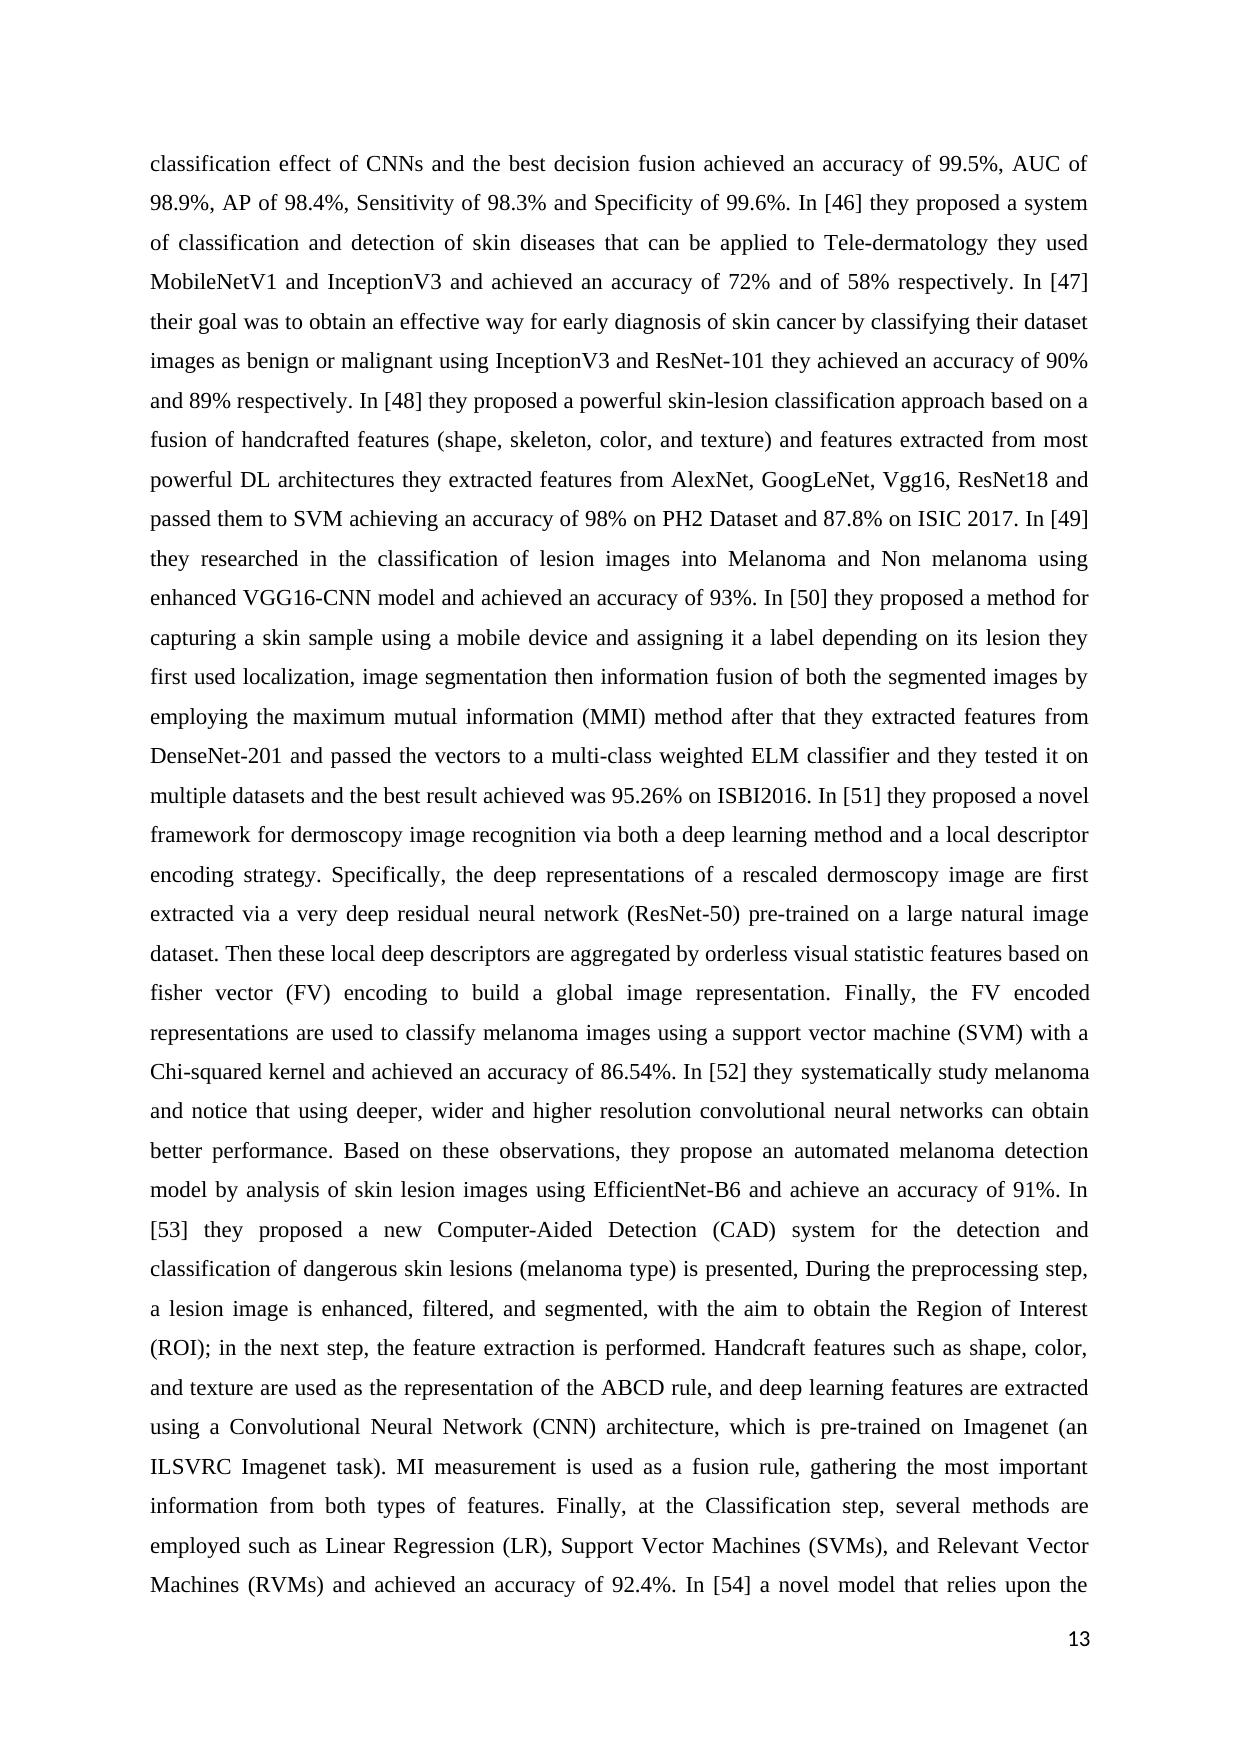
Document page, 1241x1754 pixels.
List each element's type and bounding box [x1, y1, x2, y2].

text [150, 150, 1090, 1598]
